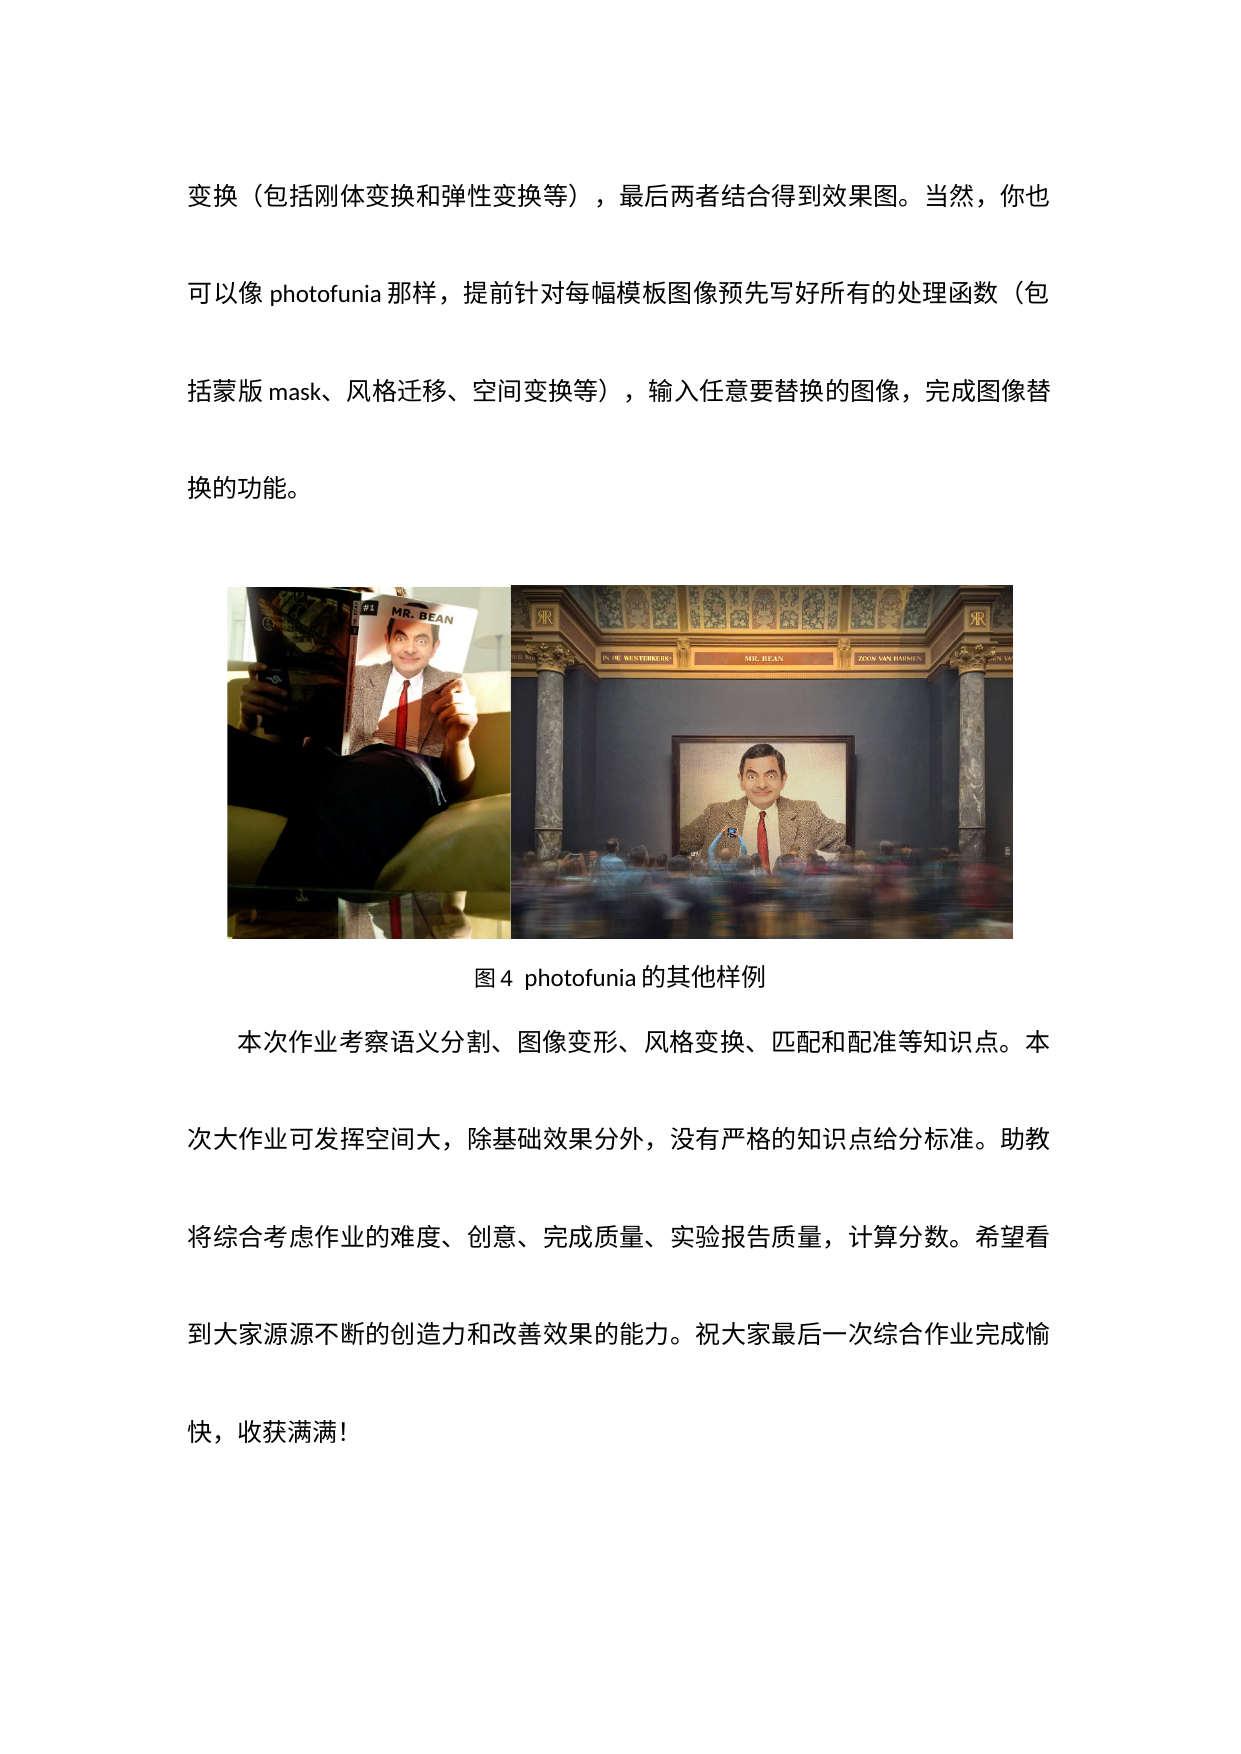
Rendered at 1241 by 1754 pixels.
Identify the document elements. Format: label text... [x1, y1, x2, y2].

picture [227, 585, 1013, 939]
text 图4 photofunia的其他样例 [187, 943, 1053, 1008]
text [187, 162, 1053, 519]
text 本次作业考察语义分割、图像变形、风格变换、匹配和配准等知识点。本次大作业可发挥空间大，除基础效果分外，没有严格的知识点给分标准。助教将综合考虑作业的难度、创意、完成质量、实验报告质量，计算分数。希望看到大家源源不断的创造力和改善效果的能力。祝大家最后一次综合作业完成愉快，收获满满！ [187, 1008, 1053, 1463]
